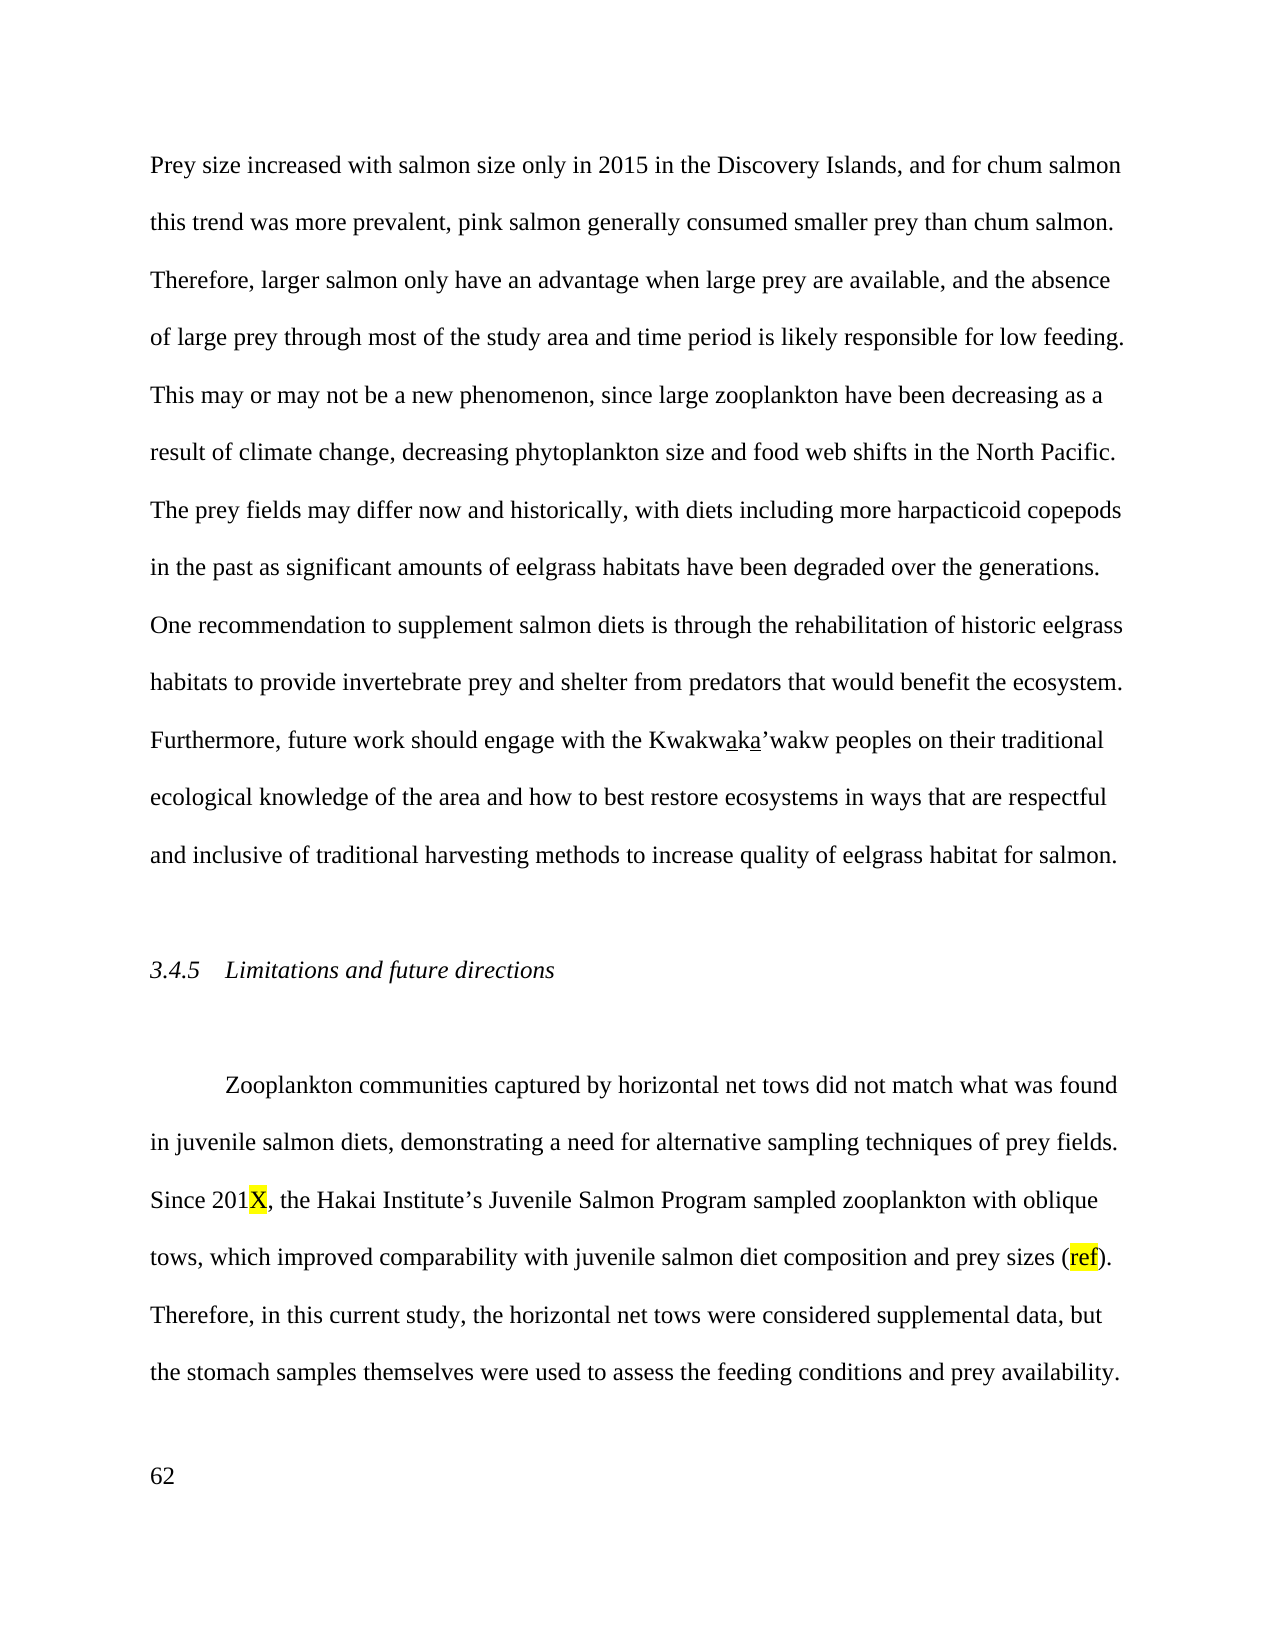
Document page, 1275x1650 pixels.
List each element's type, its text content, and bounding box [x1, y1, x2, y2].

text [150, 150, 1125, 869]
text Zooplankton communities captured by horizontal net tows did not match what was found in juvenile salmon diets, demonstrating a need for alternative sampling techniques of prey fields. Since 201X, the Hakai Institute’s Juvenile Salmon Program sampled zooplankton with oblique tows, which improved comparability with juvenile salmon diet composition and prey sizes (ref). Therefore, in this current study, the horizontal net tows were considered supplemental data, but the stomach samples themselves were used to assess the feeding conditions and prey availability. [150, 1070, 1125, 1386]
subtitle Limitations and future directions [150, 955, 1125, 984]
